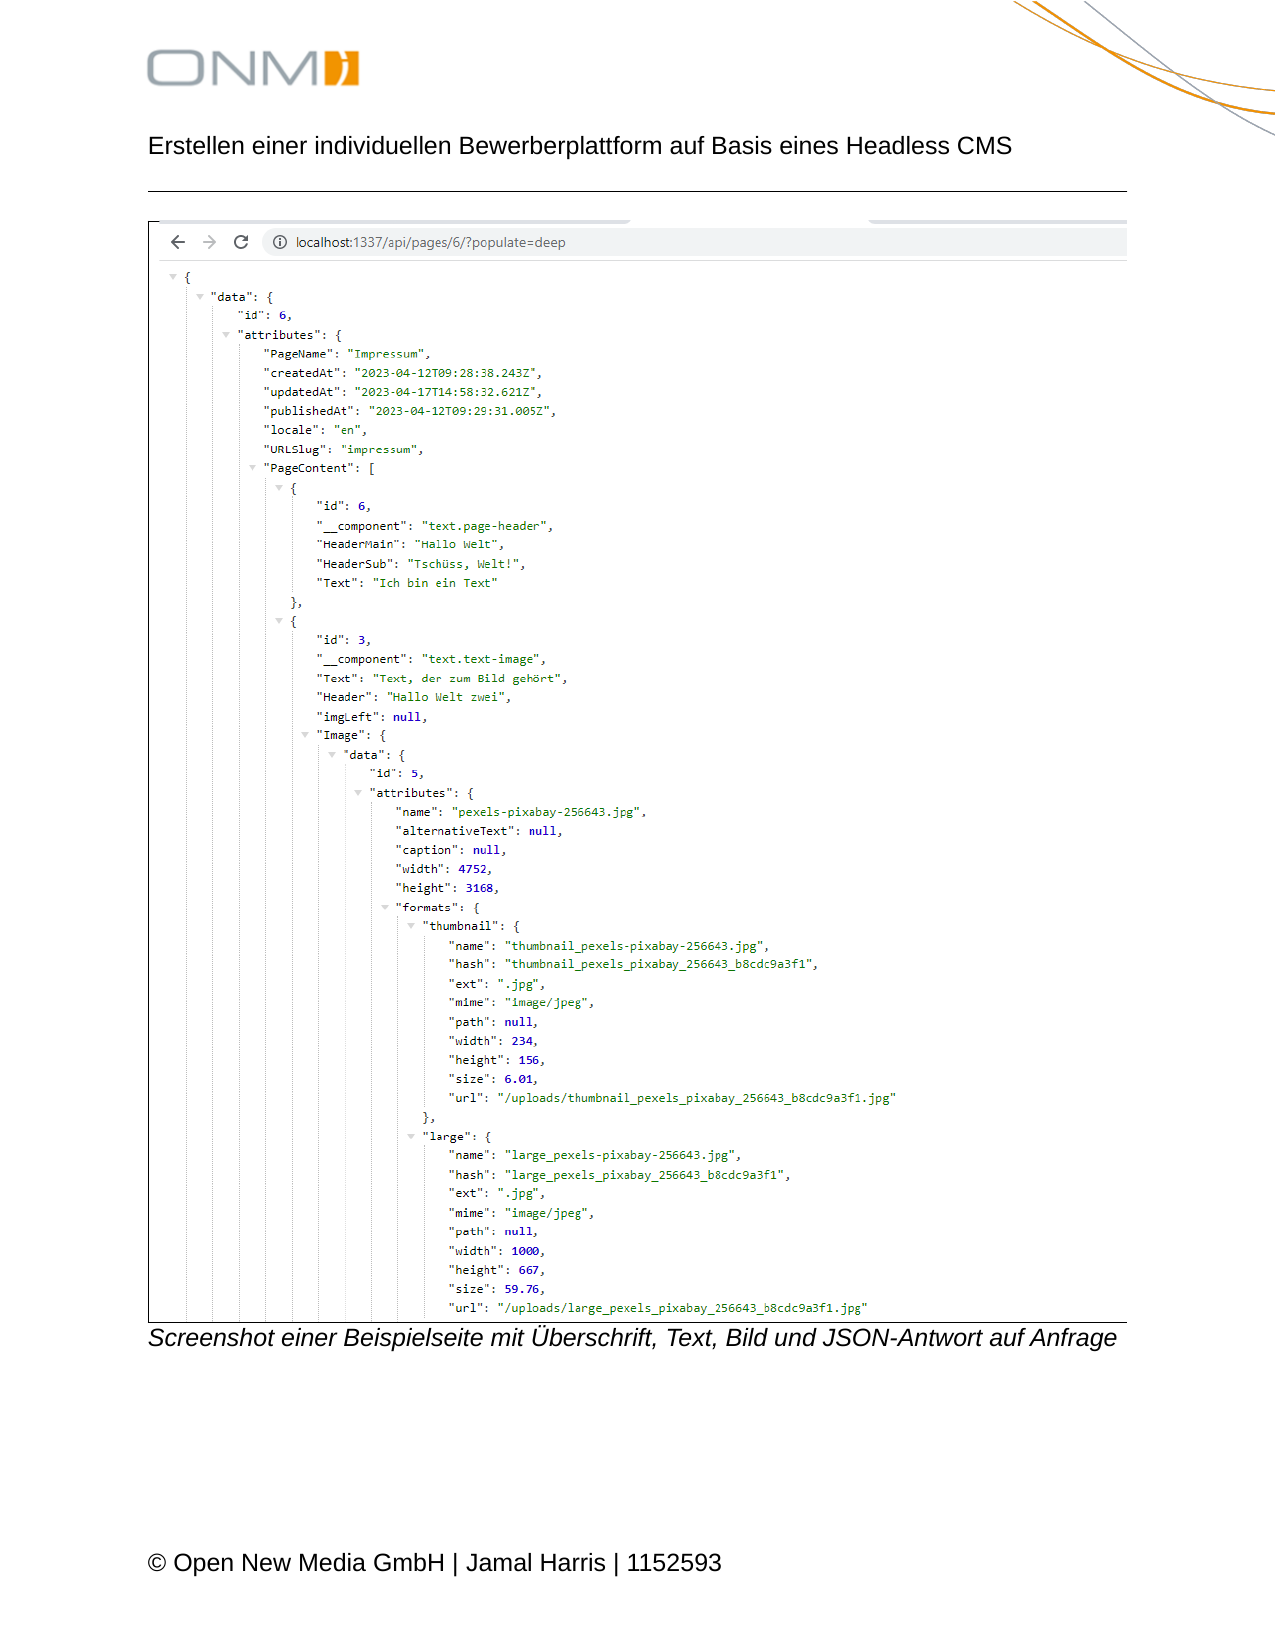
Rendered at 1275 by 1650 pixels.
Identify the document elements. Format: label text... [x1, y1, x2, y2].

picture [1000, 1, 1275, 147]
picture [159, 220, 1127, 1322]
picture [116, 0, 413, 104]
table_cell [149, 222, 159, 1322]
text Screenshot einer Beispielseite mit Überschrift, Text, Bild und JSON-Antwort auf Anfrage [148, 1323, 1127, 1352]
